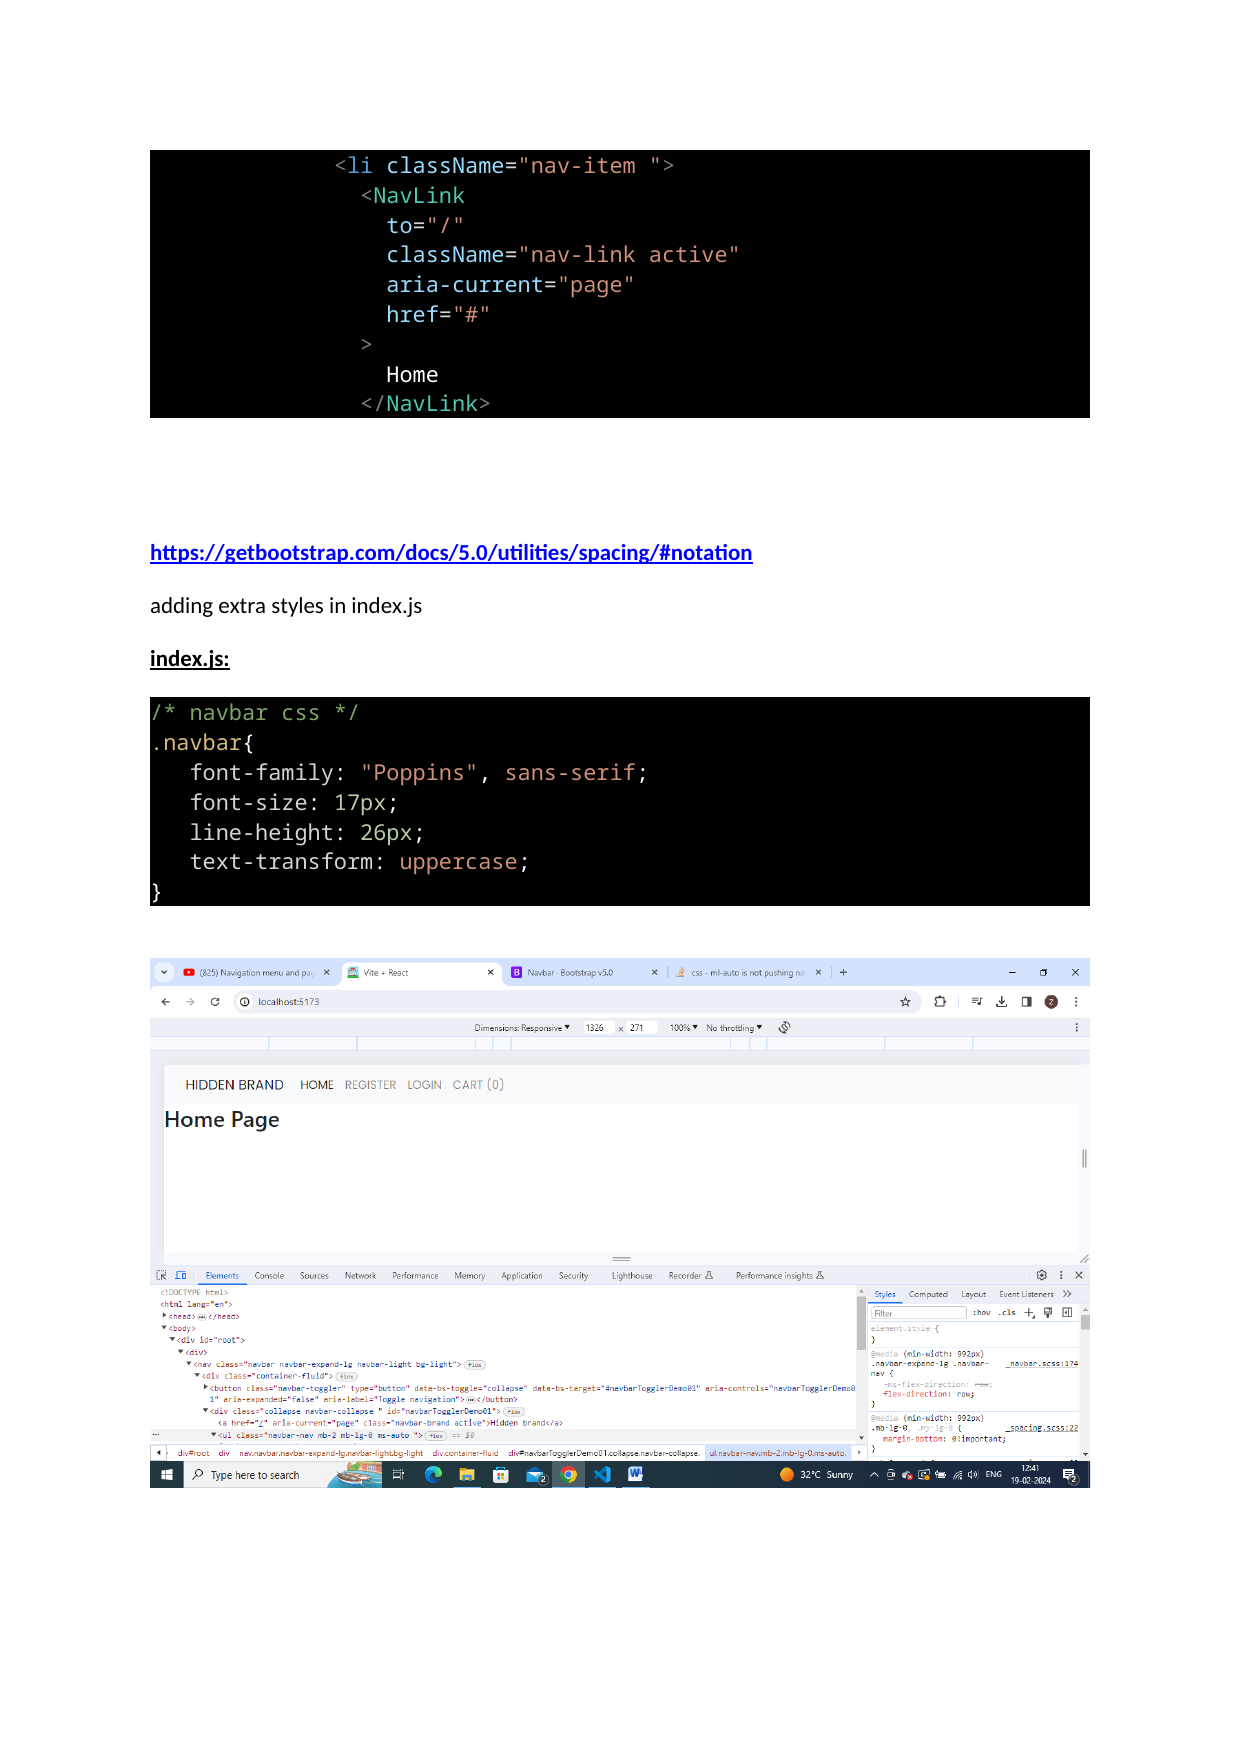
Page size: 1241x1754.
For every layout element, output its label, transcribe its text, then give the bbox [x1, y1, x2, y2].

text font-size: 17px; [150, 787, 1090, 817]
text text-transform: uppercase; [150, 846, 1090, 876]
text } [150, 876, 1090, 906]
text line-height: 26px; [150, 817, 1090, 846]
text /* navbar css */ [150, 697, 1090, 727]
text to="/" [150, 209, 1090, 239]
picture [150, 958, 1091, 1488]
text </NavLink> [150, 388, 1090, 418]
text > [150, 329, 1090, 358]
text https://getbootstrap.com/docs/5.0/utilities/spacing/#notation [150, 538, 1090, 566]
text href="#" [150, 299, 1090, 329]
text .navbar{ [150, 727, 1090, 757]
text font-family: "Poppins", sans-serif; [150, 757, 1090, 787]
text adding extra styles in index.js [150, 591, 1090, 619]
text className="nav-link active" [150, 239, 1090, 269]
text <li className="nav-item "> [150, 150, 1090, 180]
text <NavLink [150, 180, 1090, 209]
text index.js: [150, 644, 1090, 672]
text Home [150, 358, 1090, 388]
text aria-current="page" [150, 269, 1090, 299]
